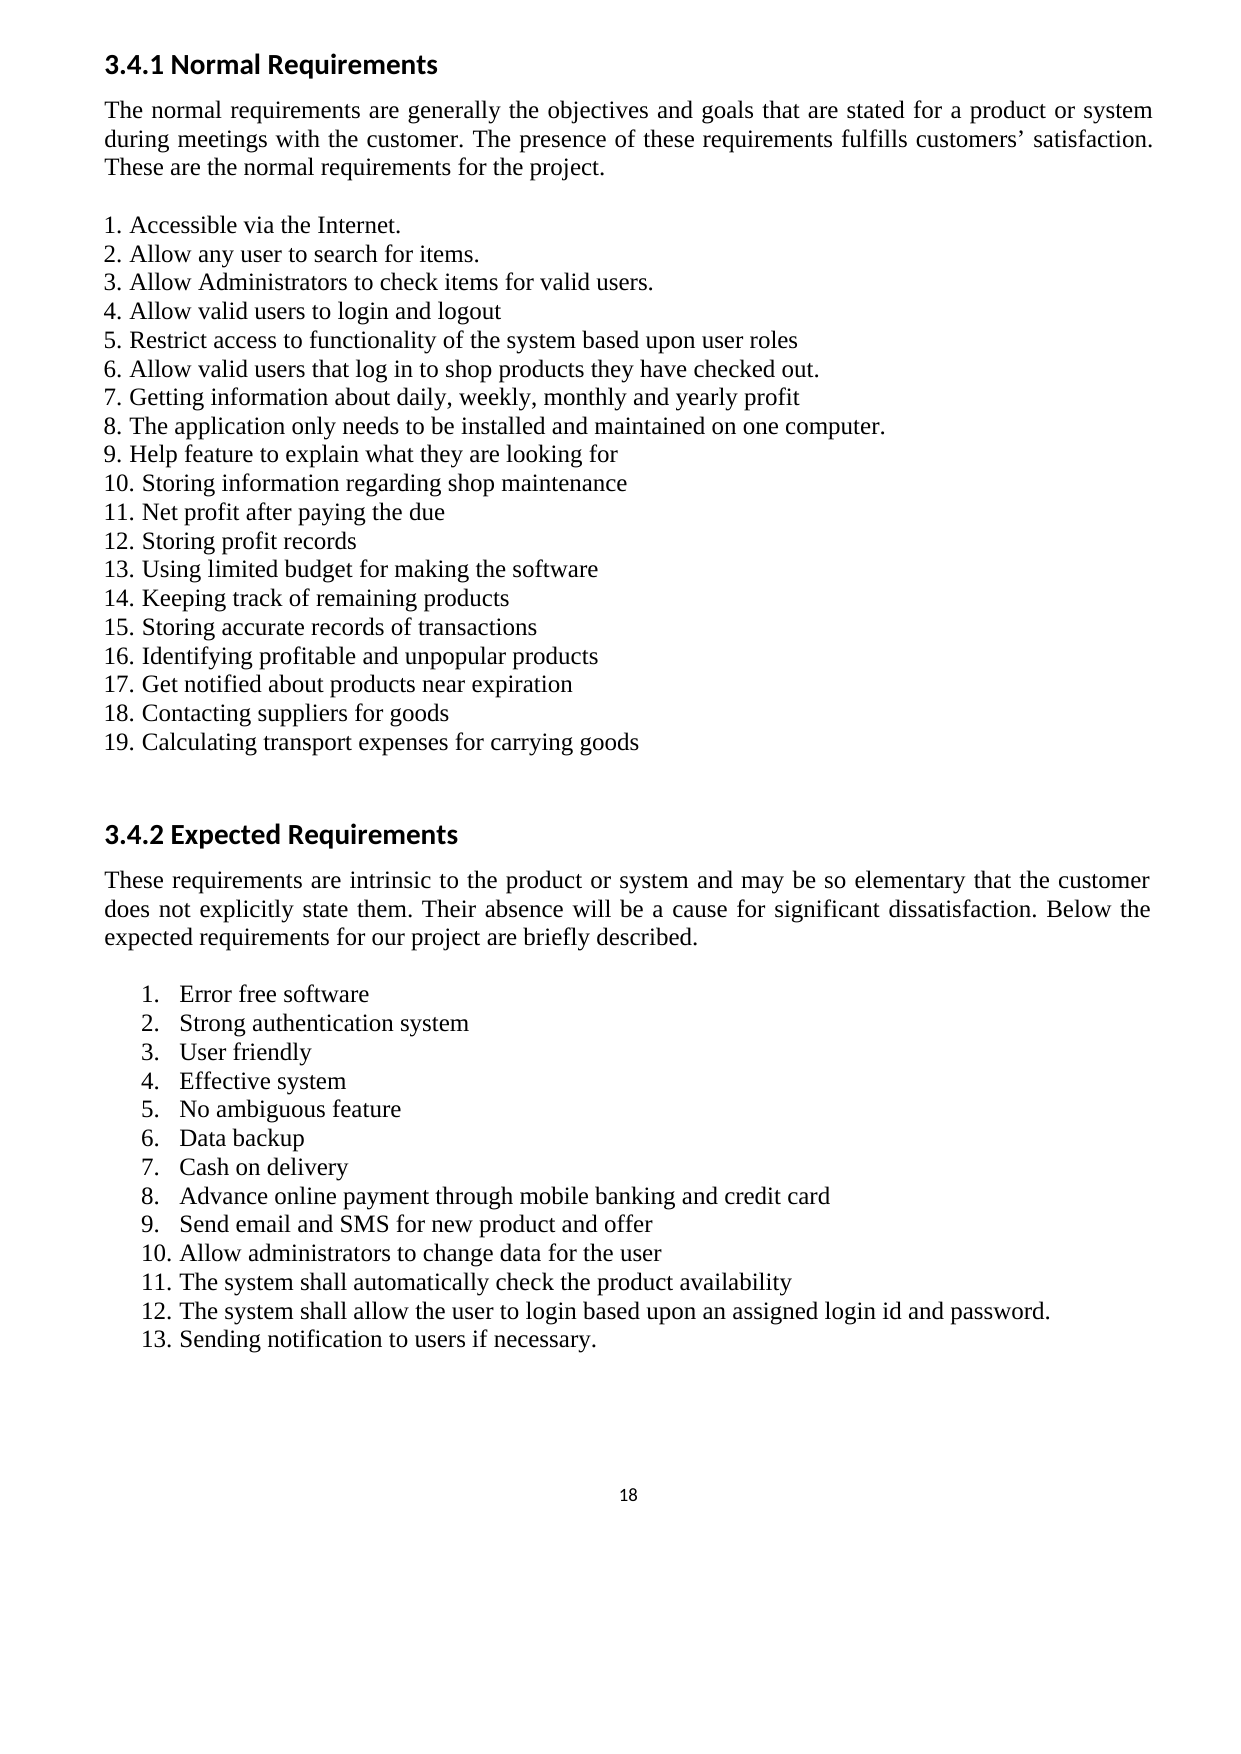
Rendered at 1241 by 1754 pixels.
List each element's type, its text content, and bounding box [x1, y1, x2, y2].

list Getting information about daily, weekly, monthly and yearly profit [103, 382, 1154, 411]
list Advance online payment through mobile banking and credit card [141, 1181, 1154, 1209]
list Sending notification to users if necessary. [141, 1324, 1154, 1353]
list Storing information regarding shop maintenance [103, 468, 1154, 497]
list No ambiguous feature [141, 1094, 1154, 1123]
list Calculating transport expenses for carrying goods [103, 727, 1154, 756]
list Cash on delivery [141, 1152, 1154, 1181]
list User friendly [141, 1037, 1154, 1066]
list Get notified about products near expiration [103, 669, 1154, 698]
text 18 [103, 1483, 1153, 1506]
list Net profit after paying the due [103, 497, 1154, 526]
list Help feature to explain what they are looking for [103, 440, 1154, 468]
text 3.4.1 Normal Requirements [104, 46, 1154, 82]
list Effective system [141, 1066, 1154, 1094]
list Allow valid users that log in to shop products they have checked out. [103, 354, 1154, 382]
text The normal requirements are generally the objectives and goals that are stated for a product or system during meetings with the customer. The presence of these requirements fulfills customers’ satisfaction. These are the normal requirements for the project. [104, 96, 1154, 181]
list Using limited budget for making the software [103, 554, 1154, 583]
list The system shall allow the user to login based upon an assigned login id and password. [141, 1296, 1154, 1324]
list Identifying profitable and unpopular products [103, 641, 1154, 669]
list Allow administrators to change data for the user [141, 1238, 1154, 1267]
list Keeping track of remaining products [103, 583, 1154, 612]
list Allow any user to search for items. [103, 239, 1154, 267]
list Strong authentication system [141, 1008, 1154, 1037]
list Storing profit records [103, 526, 1154, 554]
list Allow Administrators to check items for valid users. [103, 267, 1154, 296]
text 3.4.2 Expected Requirements [104, 816, 1154, 852]
text These requirements are intrinsic to the product or system and may be so elementary that the customer does not explicitly state them. Their absence will be a cause for significant dissatisfaction. Below the expected requirements for our project are briefly described. [104, 866, 1152, 951]
list Contacting suppliers for goods [103, 698, 1154, 727]
list Allow valid users to login and logout [103, 296, 1154, 325]
list Send email and SMS for new product and offer [141, 1209, 1154, 1238]
list Data backup [141, 1123, 1154, 1152]
list The application only needs to be installed and maintained on one computer. [103, 411, 1154, 440]
list Accessible via the Internet. [103, 210, 1154, 239]
list Error free software [141, 979, 1154, 1008]
list The system shall automatically check the product availability [141, 1267, 1154, 1296]
list Restrict access to functionality of the system based upon user roles [103, 325, 1154, 354]
list Storing accurate records of transactions [103, 612, 1154, 641]
